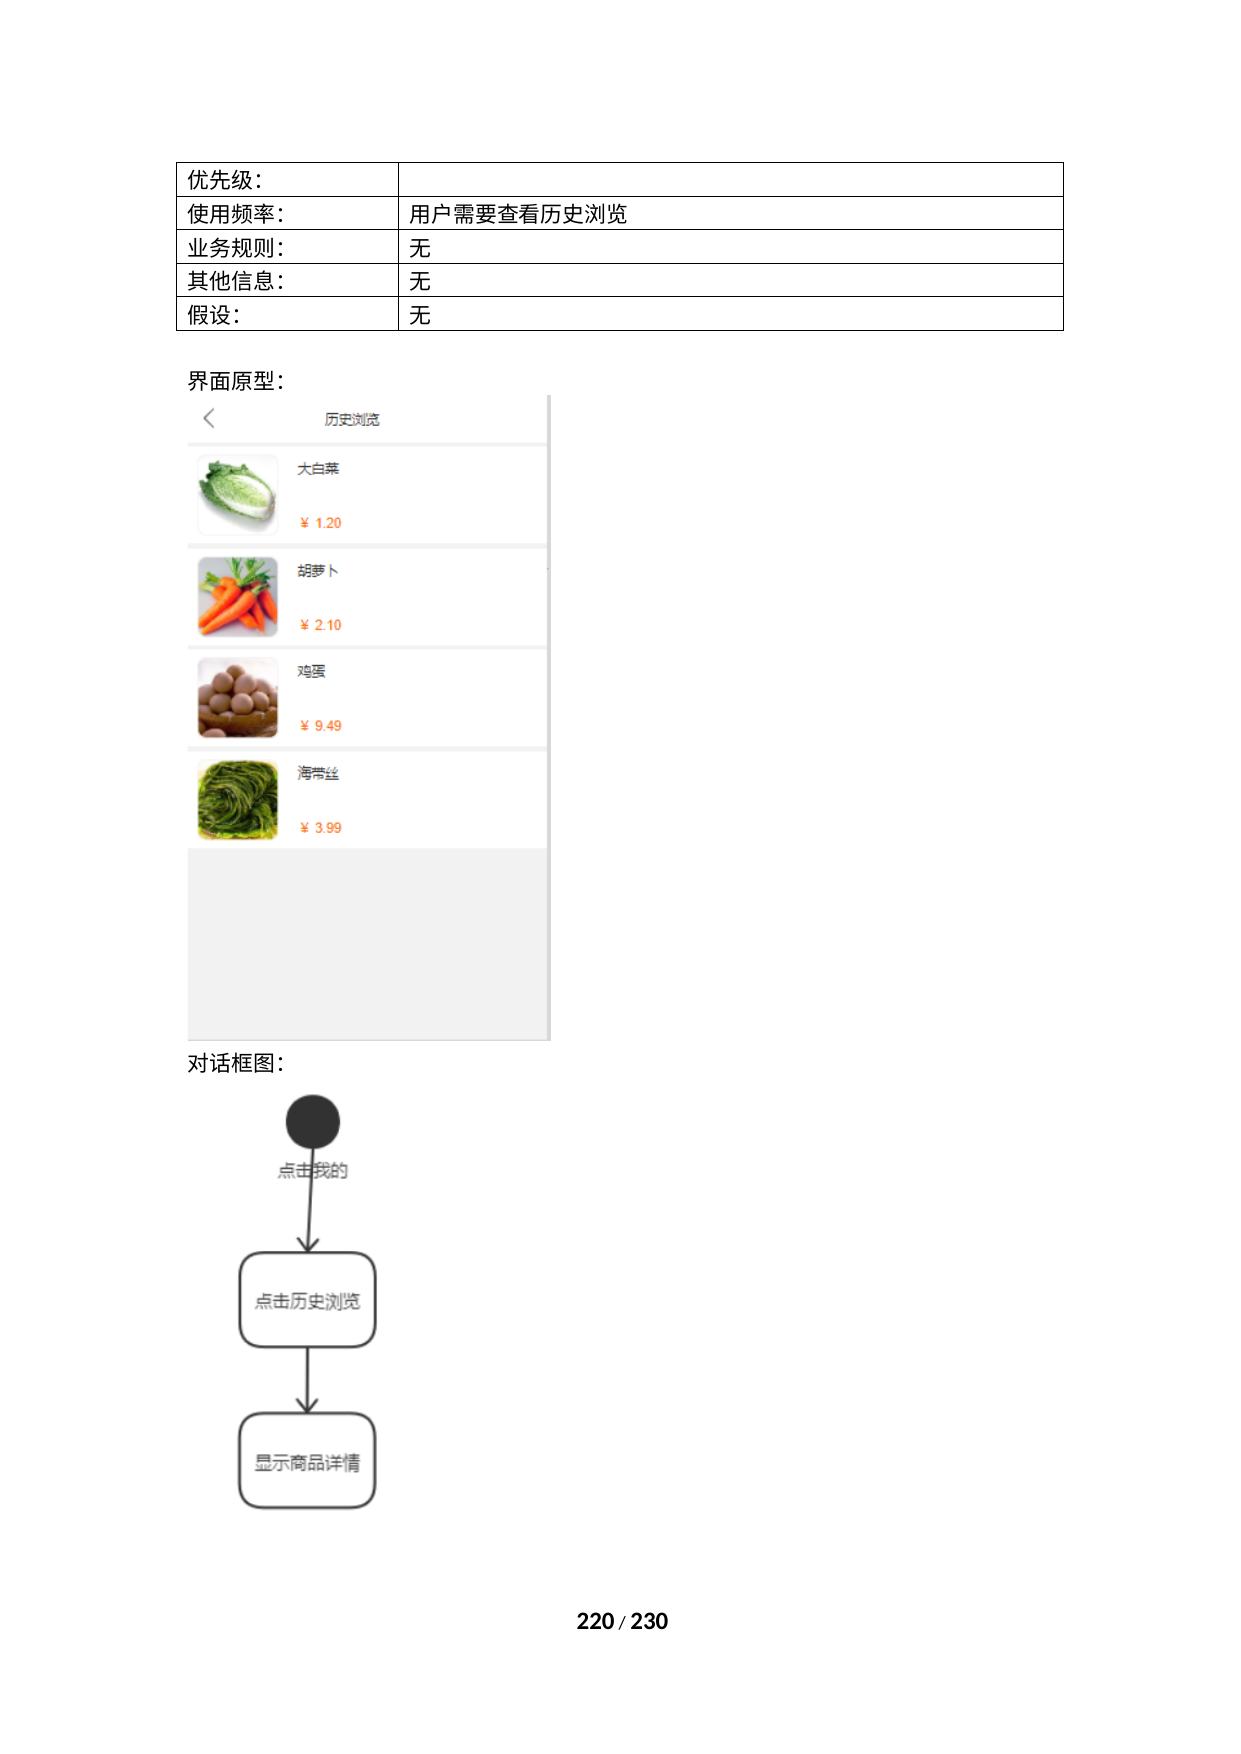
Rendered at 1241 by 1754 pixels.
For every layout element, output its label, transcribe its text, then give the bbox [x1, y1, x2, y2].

text 界面原型： [187, 363, 1053, 396]
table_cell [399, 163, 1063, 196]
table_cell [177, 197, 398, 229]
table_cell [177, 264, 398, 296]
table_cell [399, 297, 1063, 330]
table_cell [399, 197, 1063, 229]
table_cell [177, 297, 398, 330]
picture [187, 395, 551, 1041]
text 对话框图： [187, 1046, 1053, 1078]
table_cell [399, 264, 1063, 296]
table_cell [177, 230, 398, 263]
picture [187, 1078, 464, 1554]
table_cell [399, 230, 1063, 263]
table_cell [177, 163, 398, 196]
